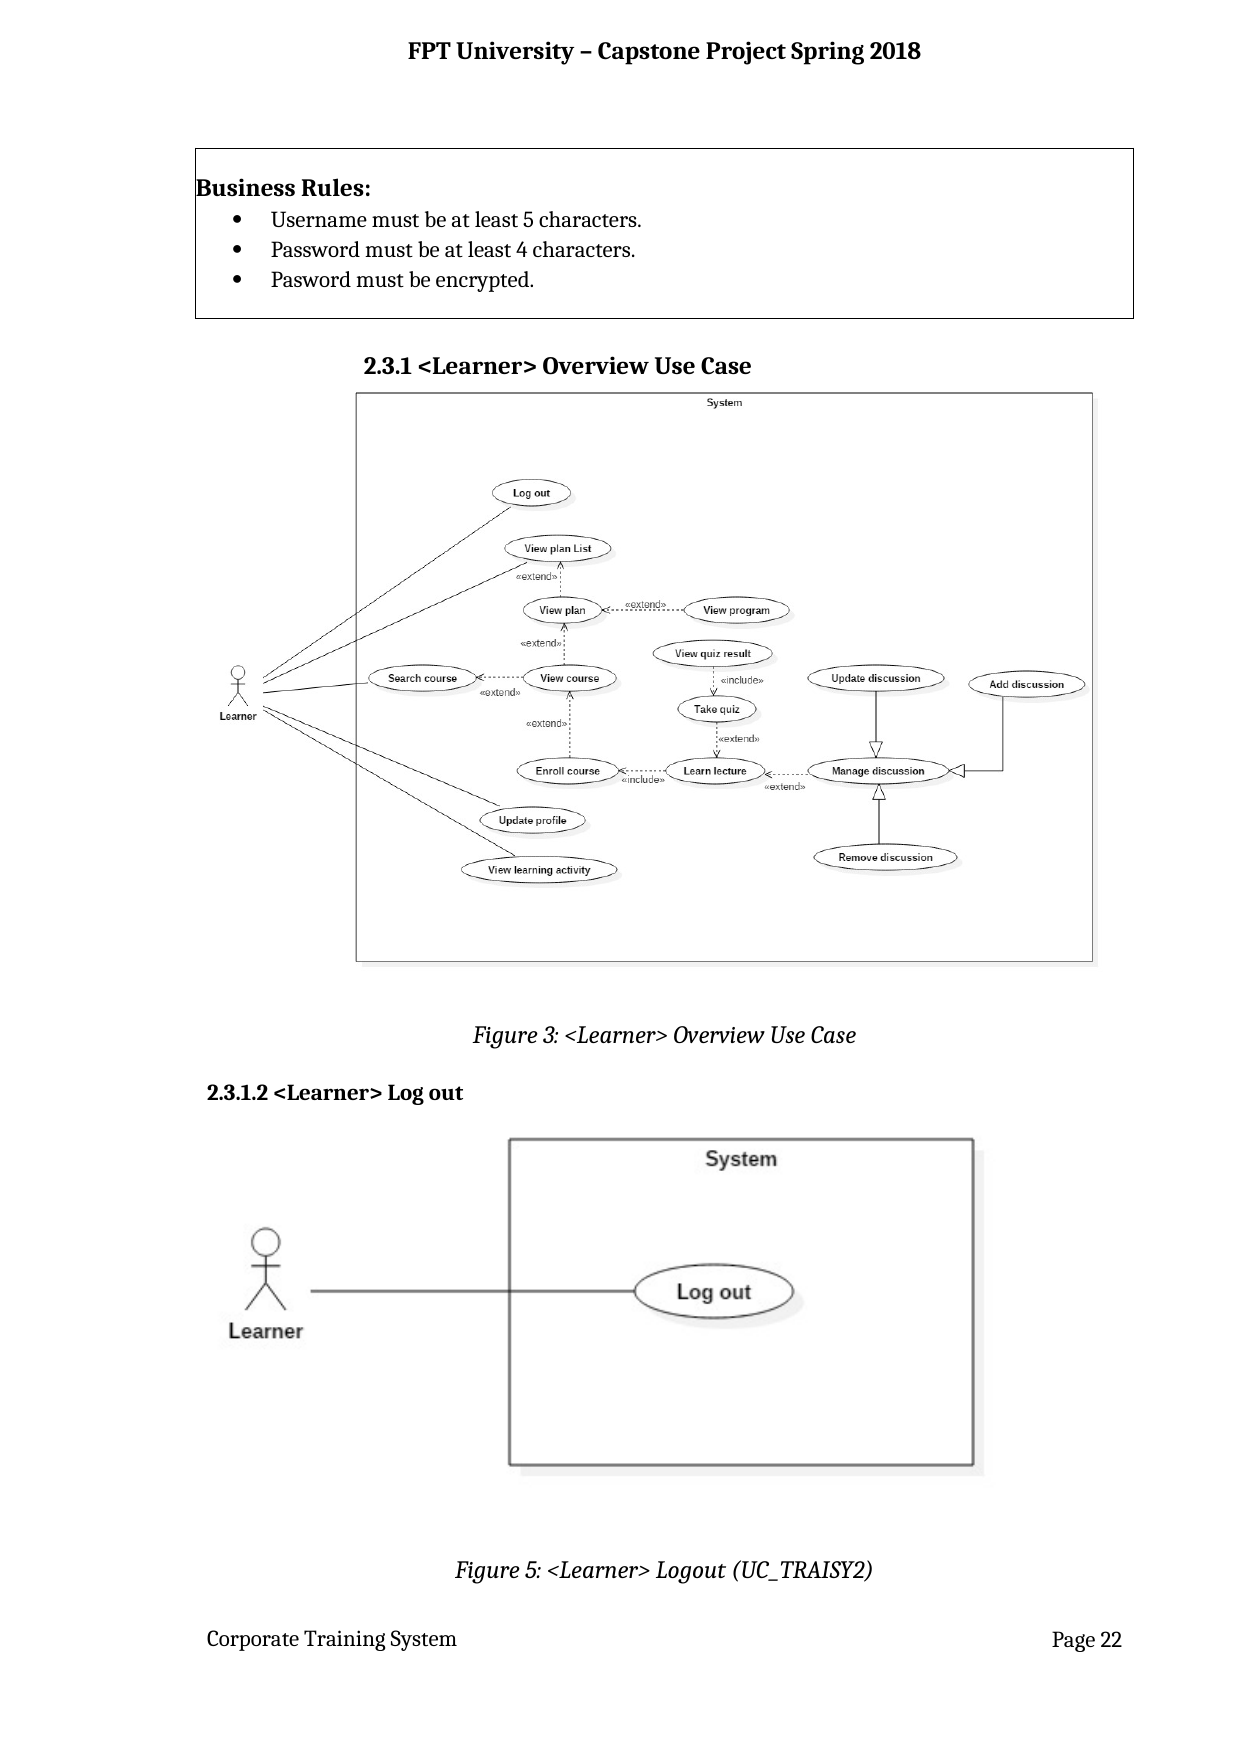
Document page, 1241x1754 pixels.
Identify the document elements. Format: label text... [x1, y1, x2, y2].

picture [206, 385, 1123, 992]
text Figure 5: <Learner> Logout (UC_TRAISY2) [207, 1556, 1122, 1585]
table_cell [196, 149, 1133, 318]
picture [206, 1124, 1035, 1528]
text Figure 3: <Learner> Overview Use Case [207, 1021, 1122, 1050]
text 2.3.1 <Learner> Overview Use Case [216, 352, 1124, 381]
text 2.3.1.2 <Learner> Log out [207, 1079, 1122, 1106]
